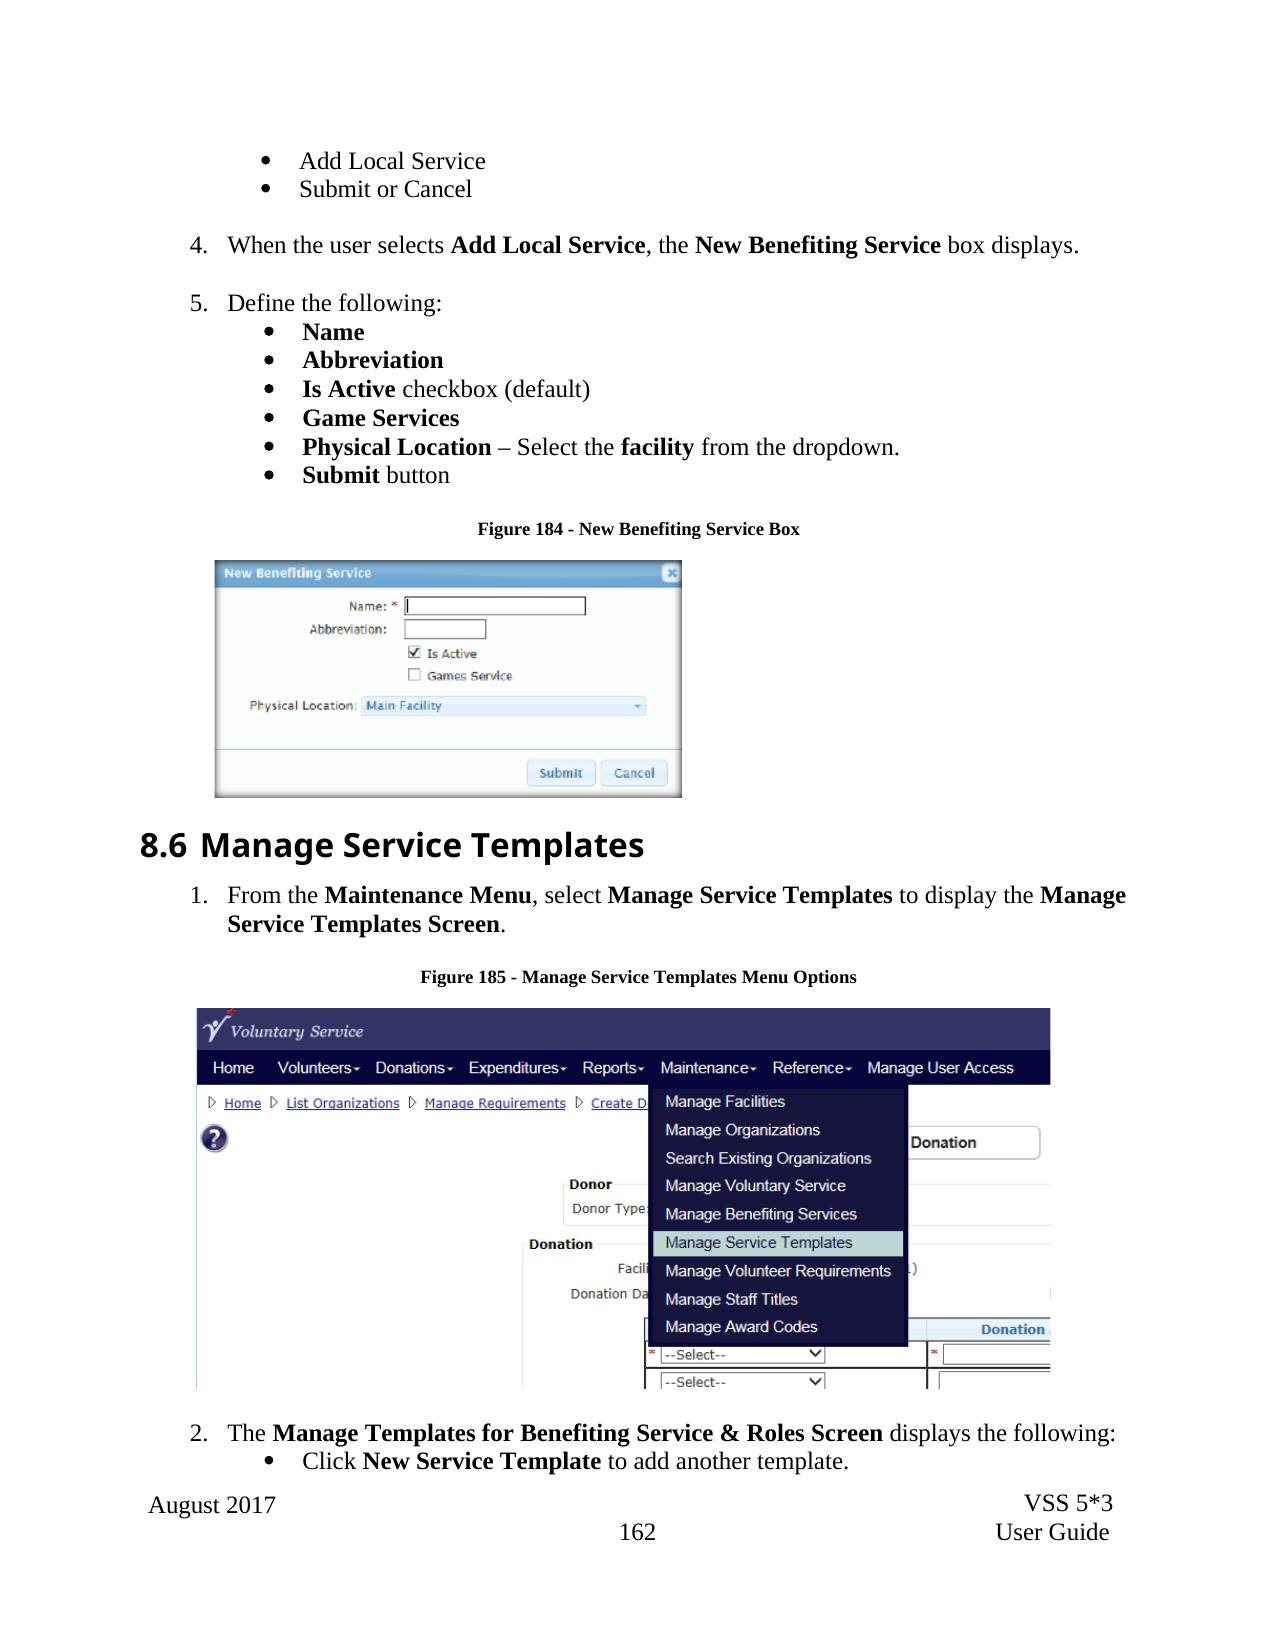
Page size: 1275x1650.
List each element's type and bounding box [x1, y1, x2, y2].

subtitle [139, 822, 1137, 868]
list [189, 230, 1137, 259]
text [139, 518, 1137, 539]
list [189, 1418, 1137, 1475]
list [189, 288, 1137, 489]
picture [214, 560, 682, 798]
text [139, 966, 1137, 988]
picture [195, 1008, 1051, 1389]
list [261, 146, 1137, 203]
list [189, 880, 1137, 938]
